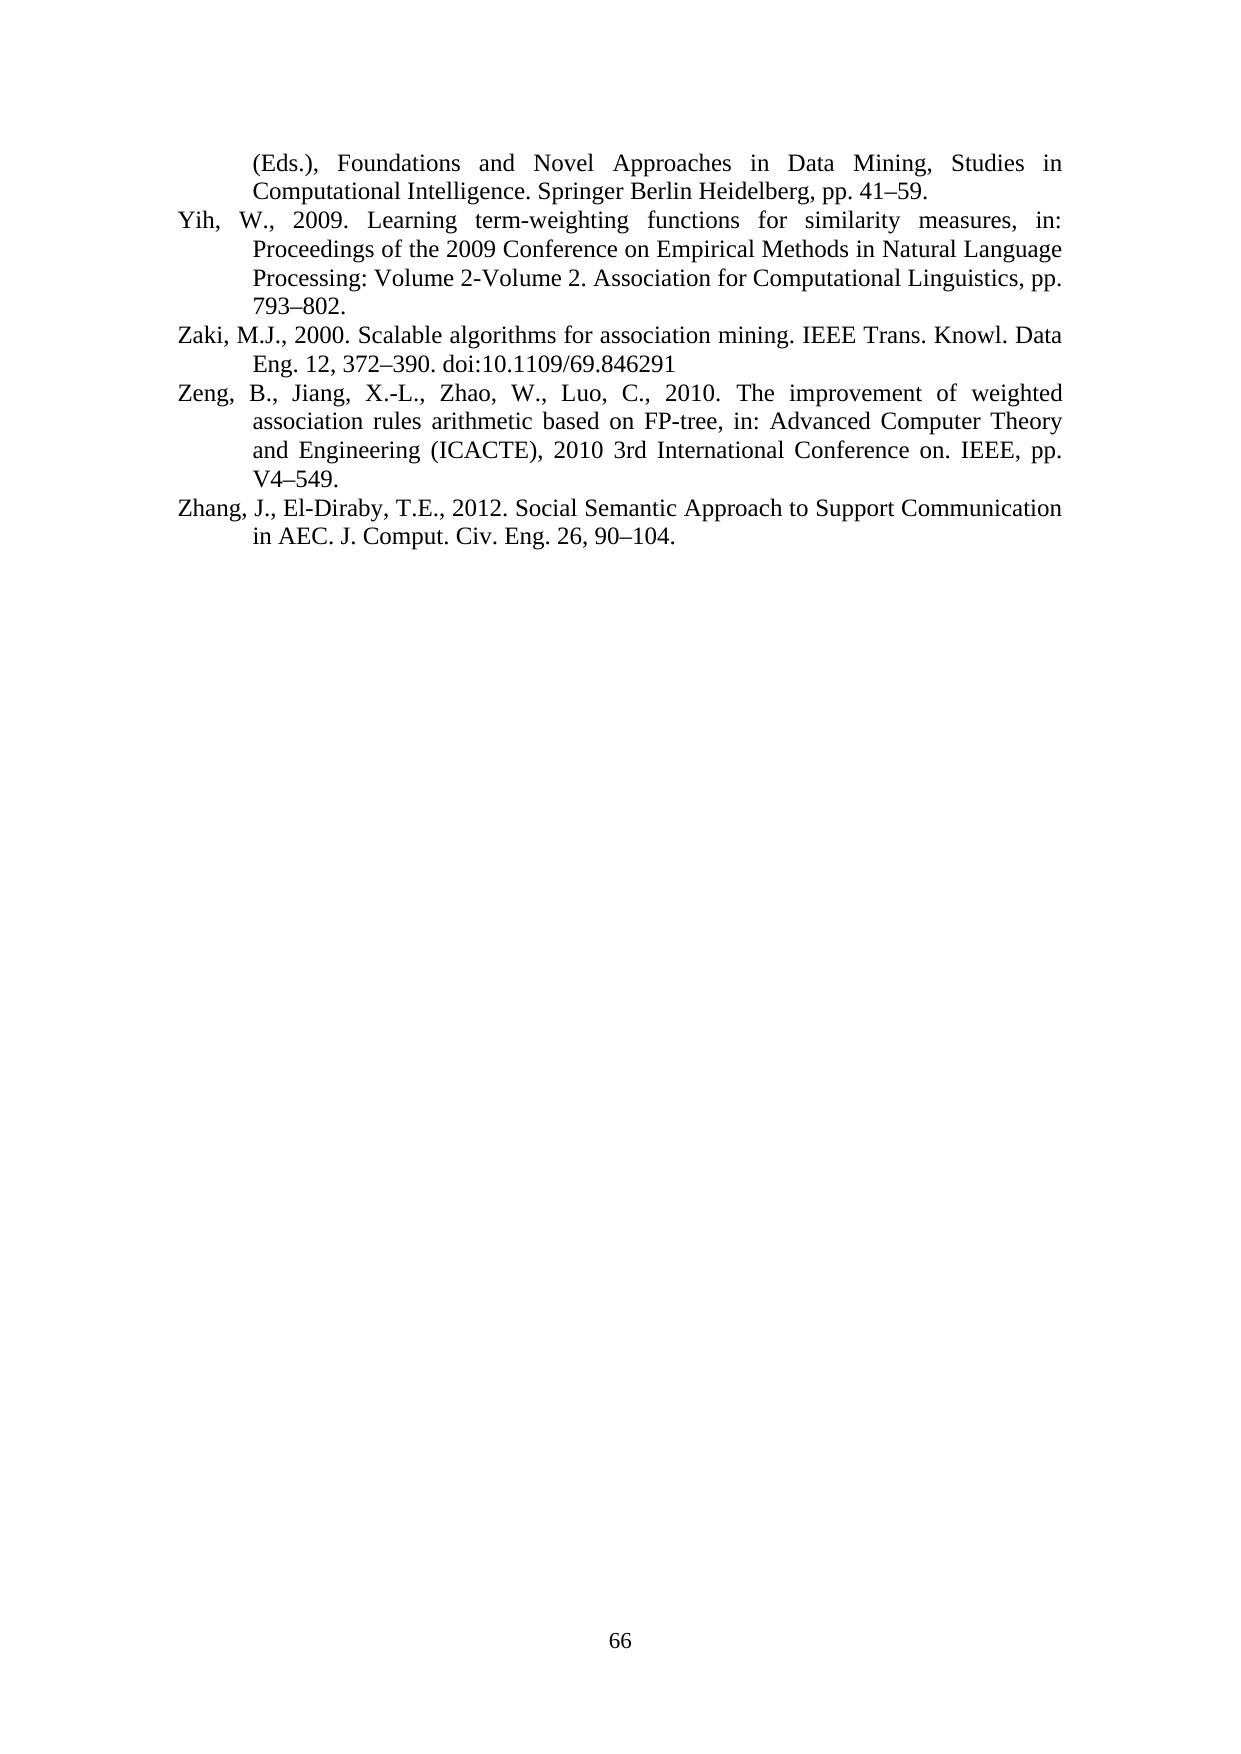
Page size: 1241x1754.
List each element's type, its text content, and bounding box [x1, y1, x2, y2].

text Yih, W., 2009. Learning term-weighting functions for similarity measures, in: Proceedings of the 2009 Conference on Empirical Methods in Natural Language Processing: Volume 2-Volume 2. Association for Computational Linguistics, pp. 793–802. [177, 205, 1063, 320]
text Zeng, B., Jiang, X.-L., Zhao, W., Luo, C., 2010. The improvement of weighted association rules arithmetic based on FP-tree, in: Advanced Computer Theory and Engineering (ICACTE), 2010 3rd International Conference on. IEEE, pp. V4–549. [177, 378, 1063, 493]
text Zhang, J., El-Diraby, T.E., 2012. Social Semantic Approach to Support Communication in AEC. J. Comput. Civ. Eng. 26, 90–104. [177, 493, 1063, 550]
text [177, 148, 1063, 205]
text Zaki, M.J., 2000. Scalable algorithms for association mining. IEEE Trans. Knowl. Data Eng. 12, 372–390. doi:10.1109/69.846291 [177, 320, 1063, 378]
